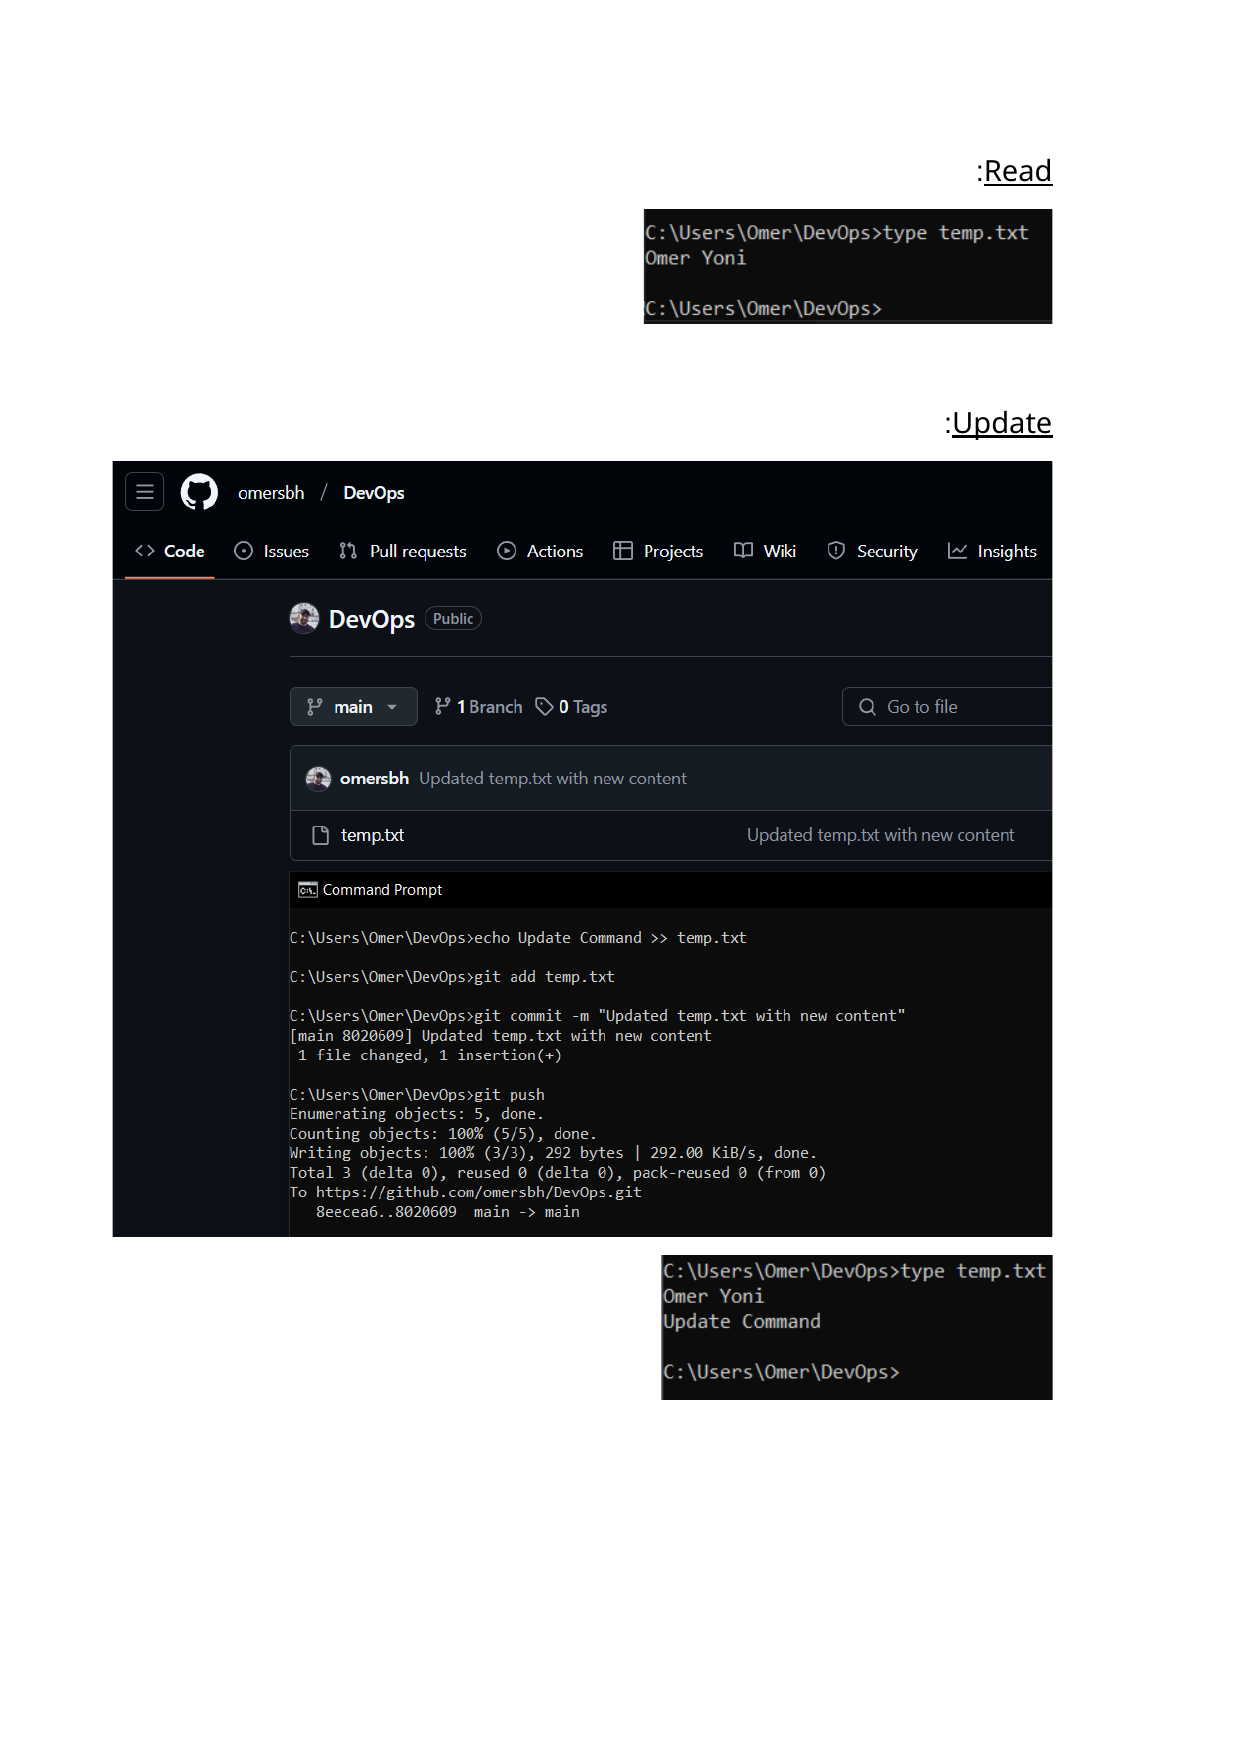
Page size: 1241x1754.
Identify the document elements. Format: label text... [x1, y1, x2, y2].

picture [661, 1255, 1053, 1400]
picture [112, 461, 1053, 1237]
text Read: [150, 150, 1053, 190]
picture [643, 209, 1053, 324]
text Update: [150, 402, 1053, 442]
